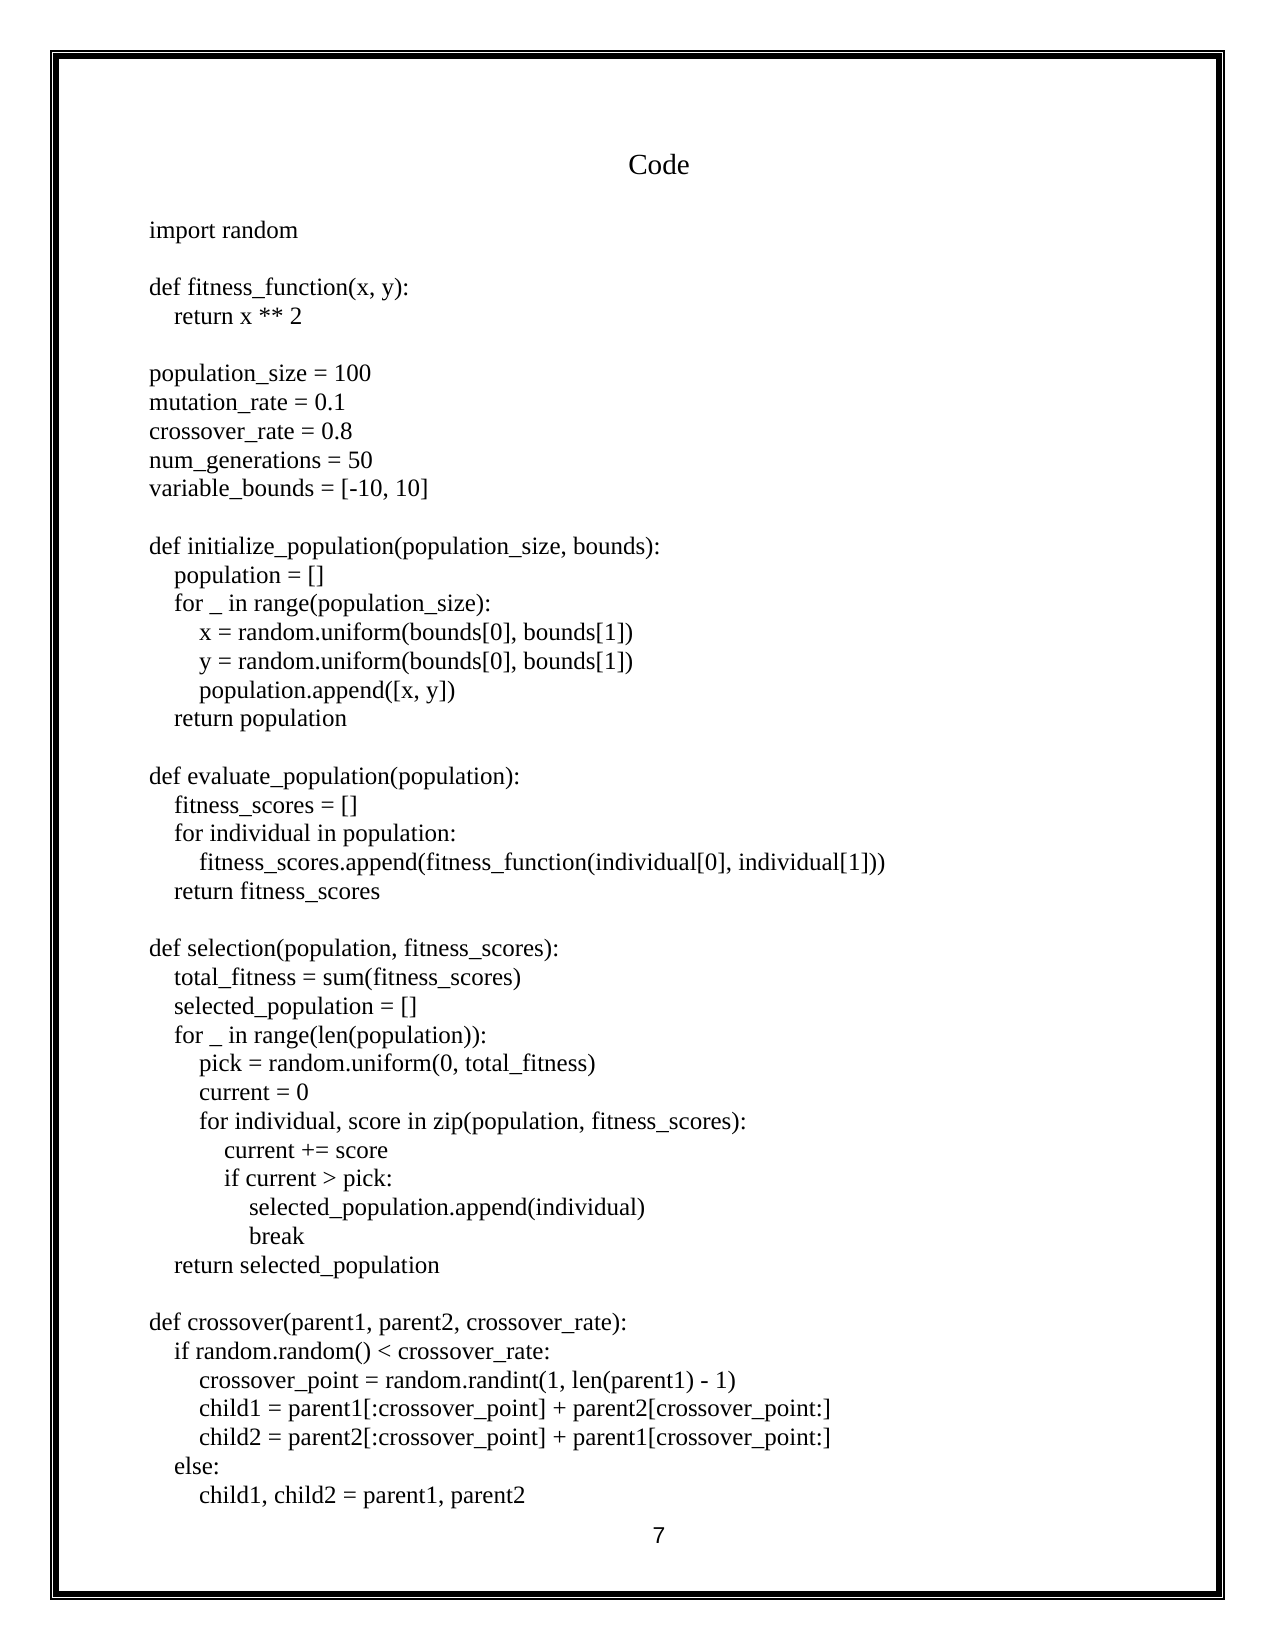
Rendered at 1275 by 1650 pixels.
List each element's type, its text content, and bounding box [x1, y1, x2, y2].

text return fitness_scores [149, 876, 1169, 905]
text pick = random.uniform(0, total_fitness) [149, 1048, 1169, 1077]
text crossover_rate = 0.8 [149, 416, 1169, 445]
text for _ in range(population_size): [149, 588, 1169, 617]
text child2 = parent2[:crossover_point] + parent1[crossover_point:] [149, 1422, 1169, 1451]
text child1 = parent1[:crossover_point] + parent2[crossover_point:] [149, 1393, 1169, 1422]
text def initialize_population(population_size, bounds): [149, 531, 1169, 560]
text if random.random() < crossover_rate: [149, 1336, 1169, 1365]
text for _ in range(len(population)): [149, 1020, 1169, 1048]
text population = [] [149, 560, 1169, 588]
text total_fitness = sum(fitness_scores) [149, 962, 1169, 991]
text mutation_rate = 0.1 [149, 387, 1169, 416]
text def crossover(parent1, parent2, crossover_rate): [149, 1307, 1169, 1336]
text variable_bounds = [-10, 10] [149, 473, 1169, 502]
text current += score [149, 1135, 1169, 1163]
text crossover_point = random.randint(1, len(parent1) - 1) [149, 1365, 1169, 1393]
text y = random.uniform(bounds[0], bounds[1]) [149, 646, 1169, 675]
text fitness_scores.append(fitness_function(individual[0], individual[1])) [149, 847, 1169, 876]
text selected_population.append(individual) [149, 1192, 1169, 1221]
text Code [149, 147, 1169, 181]
text def fitness_function(x, y): [149, 272, 1169, 301]
text x = random.uniform(bounds[0], bounds[1]) [149, 617, 1169, 646]
text if current > pick: [149, 1163, 1169, 1192]
text return population [149, 703, 1169, 732]
text def evaluate_population(population): [149, 761, 1169, 790]
text current = 0 [149, 1077, 1169, 1106]
text num_generations = 50 [149, 445, 1169, 473]
text def selection(population, fitness_scores): [149, 933, 1169, 962]
text break [149, 1221, 1169, 1250]
text for individual in population: [149, 818, 1169, 847]
text else: [149, 1451, 1169, 1480]
text population_size = 100 [149, 358, 1169, 387]
text return selected_population [149, 1250, 1169, 1278]
text population.append([x, y]) [149, 675, 1169, 703]
text import random [149, 215, 1169, 243]
text fitness_scores = [] [149, 790, 1169, 818]
text selected_population = [] [149, 991, 1169, 1020]
text return x ** 2 [149, 301, 1169, 330]
text child1, child2 = parent1, parent2 [149, 1480, 1169, 1508]
text for individual, score in zip(population, fitness_scores): [149, 1106, 1169, 1135]
